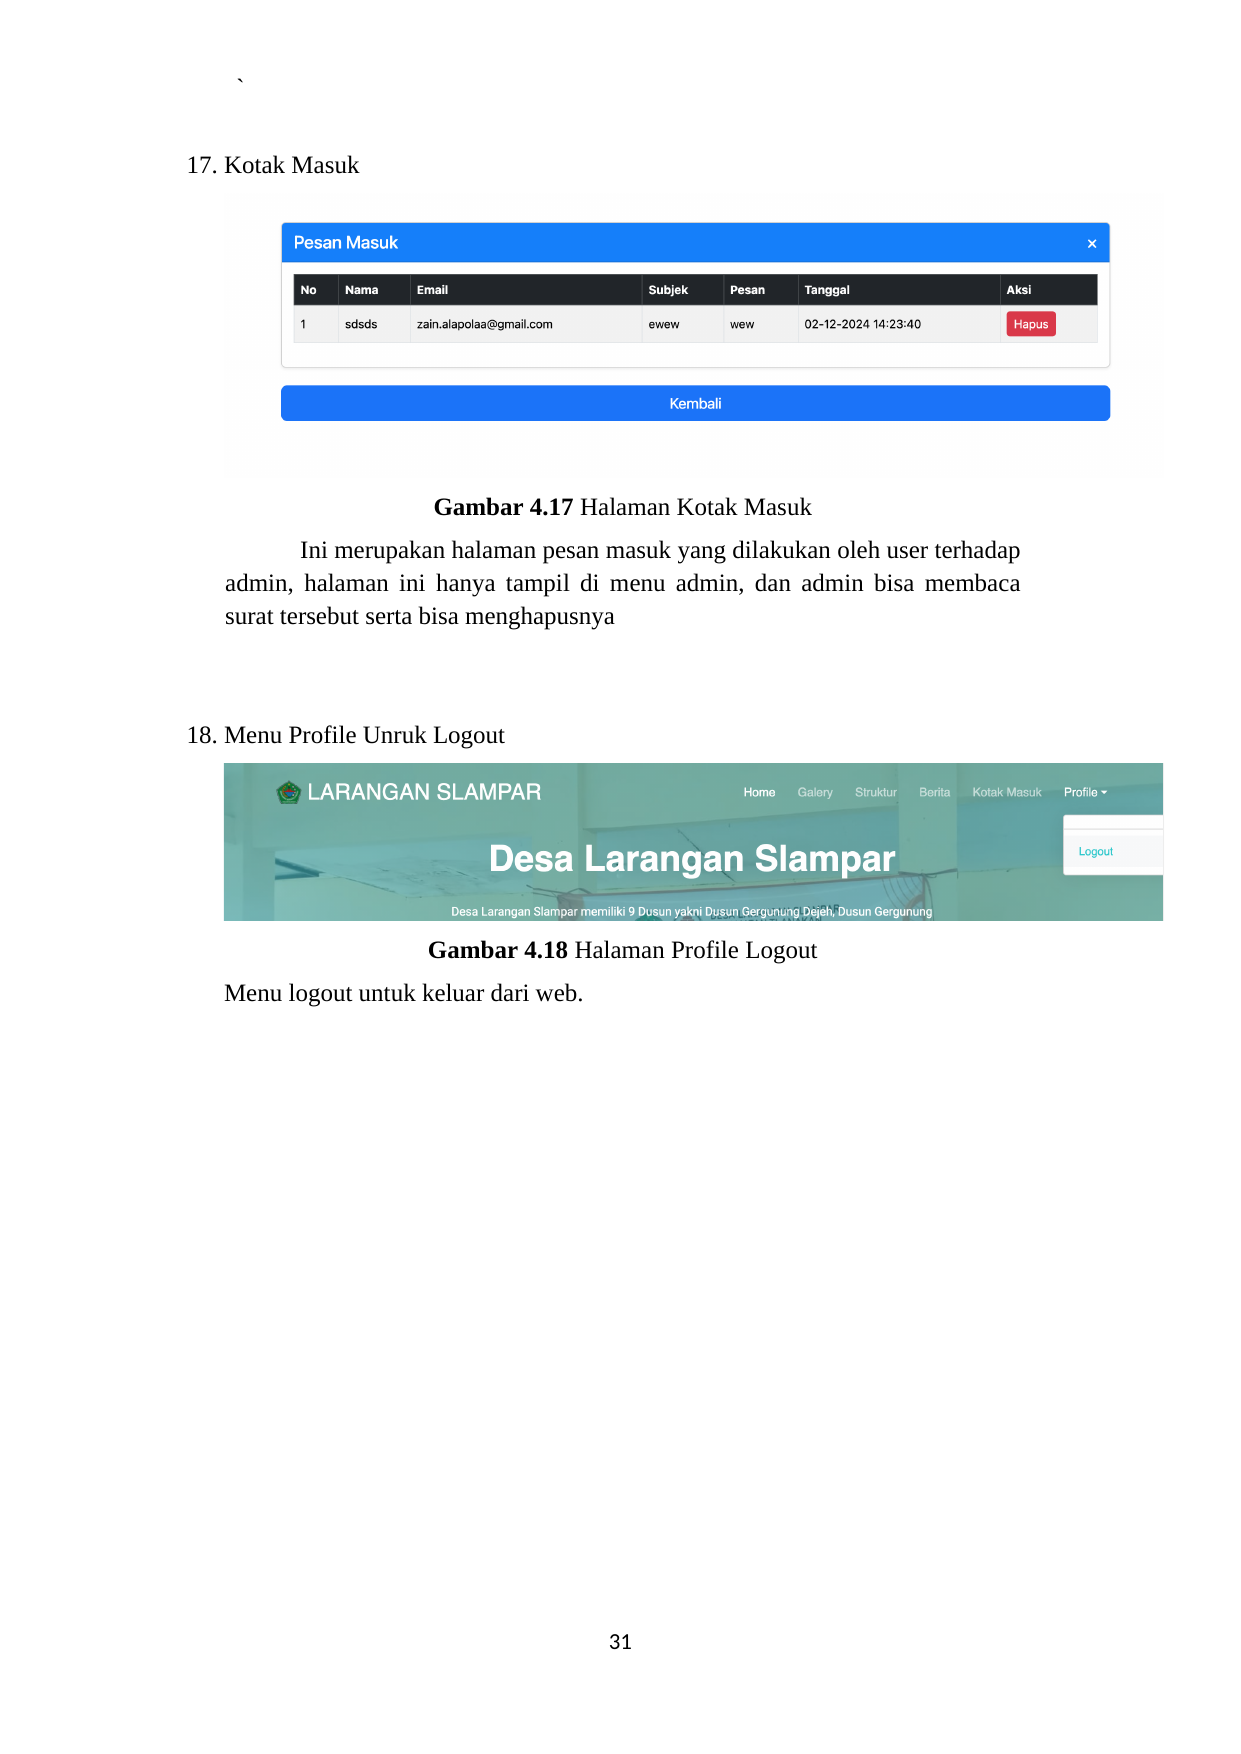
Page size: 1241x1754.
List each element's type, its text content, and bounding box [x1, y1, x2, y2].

picture [223, 193, 1165, 478]
list Menu logout untuk keluar dari web. [224, 978, 1021, 1007]
list Ini merupakan halaman pesan masuk yang dilakukan oleh user terhadap admin, halaman ini hanya tampil di menu admin, dan admin bisa membaca surat tersebut serta bisa menghapusnya [225, 535, 1021, 630]
list Menu Profile Unruk Logout [186, 720, 1021, 749]
list Gambar 4.18 Halaman Profile Logout [224, 935, 1021, 964]
list Gambar 4.17 Halaman Kotak Masuk [224, 492, 1021, 521]
picture [223, 763, 1165, 921]
list Kotak Masuk [186, 150, 1021, 179]
